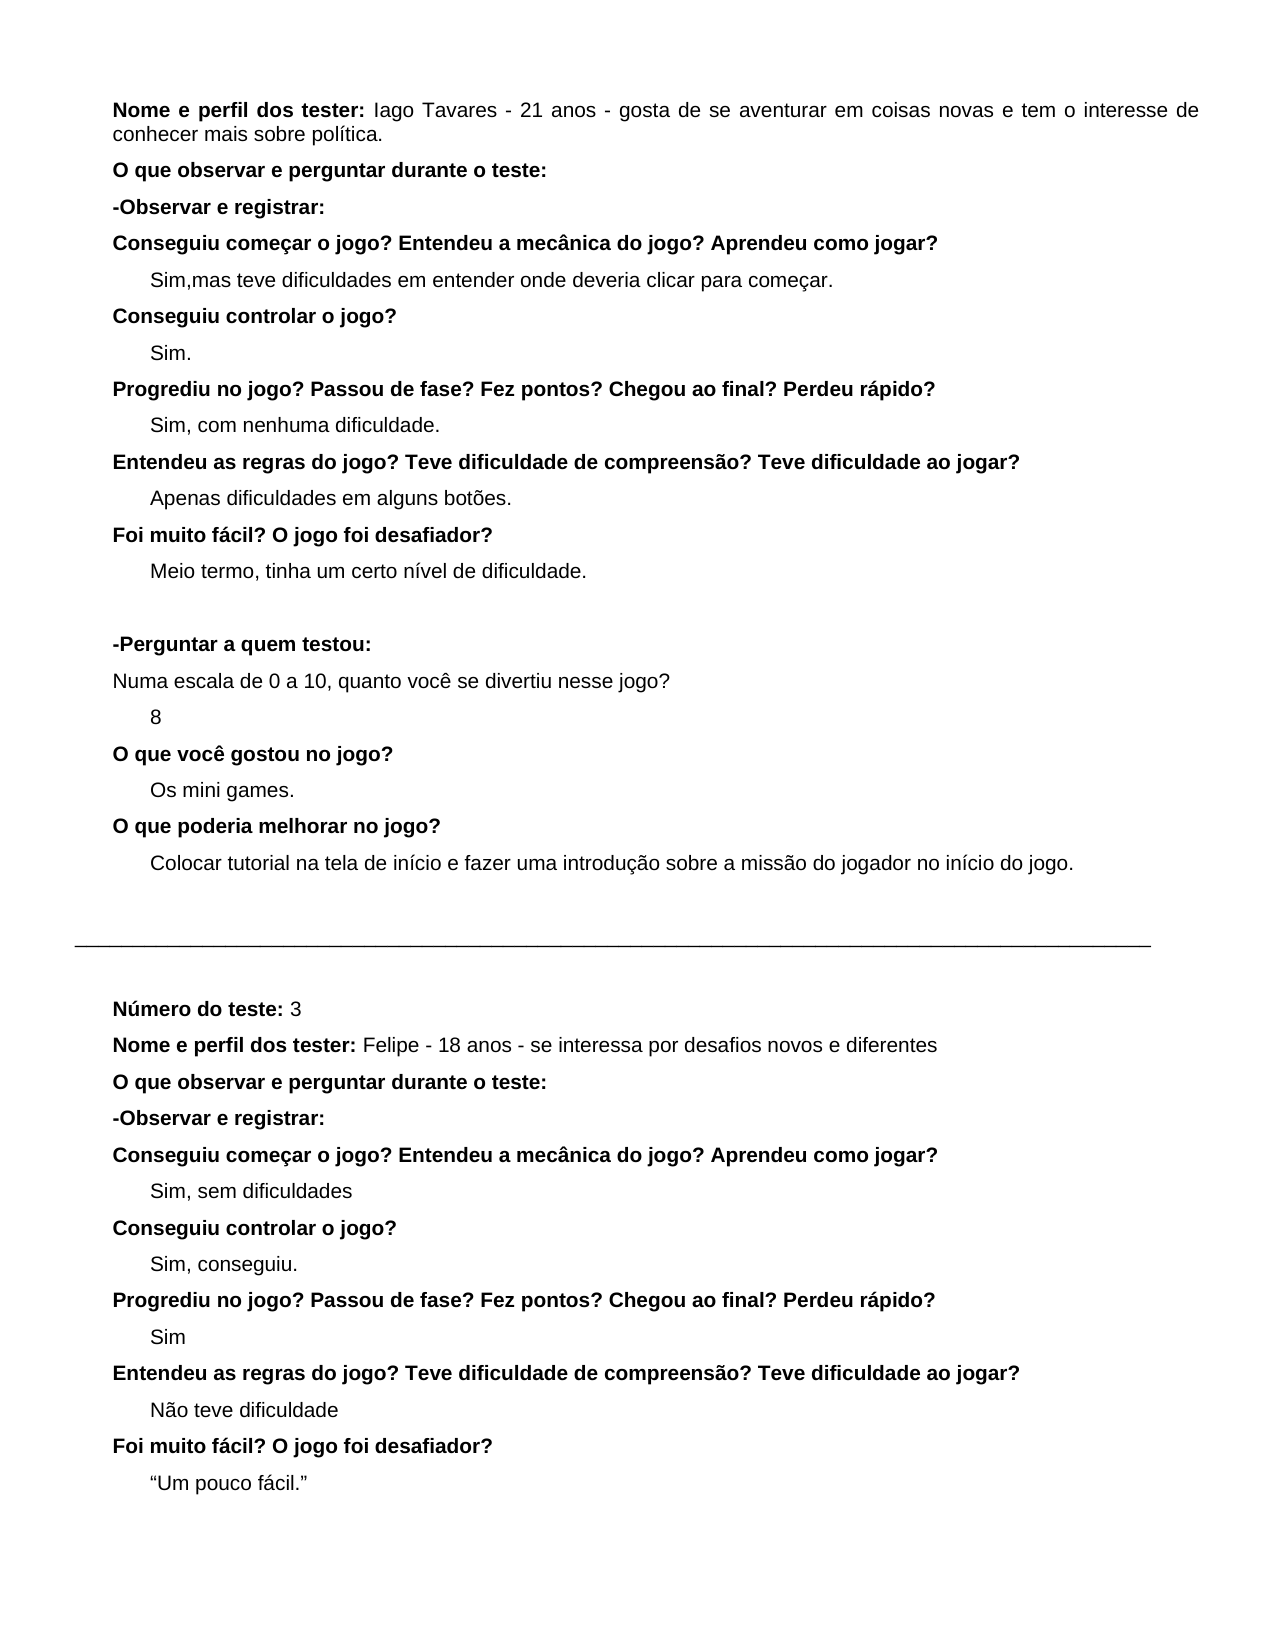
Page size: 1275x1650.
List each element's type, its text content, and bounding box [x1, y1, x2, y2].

text Numa escala de 0 a 10, quanto você se divertiu nesse jogo? [112, 668, 1200, 692]
text Progrediu no jogo? Passou de fase? Fez pontos? Chegou ao final? Perdeu rápido? [112, 1288, 1200, 1312]
text Sim, conseguiu. [112, 1252, 1200, 1276]
text O que observar e perguntar durante o teste: [112, 158, 1200, 182]
text Entendeu as regras do jogo? Teve dificuldade de compreensão? Teve dificuldade ao jogar? [112, 1361, 1200, 1385]
text Sim [112, 1325, 1200, 1349]
text Conseguiu controlar o jogo? [112, 1215, 1200, 1239]
text Sim,mas teve dificuldades em entender onde deveria clicar para começar. [112, 267, 1200, 291]
text Conseguiu começar o jogo? Entendeu a mecânica do jogo? Aprendeu como jogar? [112, 1142, 1200, 1166]
text Apenas dificuldades em alguns botões. [112, 486, 1200, 510]
text Colocar tutorial na tela de início e fazer uma introdução sobre a missão do jogador no início do jogo. [112, 851, 1200, 875]
text Conseguiu controlar o jogo? [112, 304, 1200, 328]
text Conseguiu começar o jogo? Entendeu a mecânica do jogo? Aprendeu como jogar? [112, 231, 1200, 255]
text -Observar e registrar: [112, 1106, 1200, 1130]
text O que observar e perguntar durante o teste: [112, 1069, 1200, 1093]
text Progrediu no jogo? Passou de fase? Fez pontos? Chegou ao final? Perdeu rápido? [112, 377, 1200, 401]
text Os mini games. [112, 778, 1200, 802]
text Nome e perfil dos tester: Felipe - 18 anos - se interessa por desafios novos e diferentes [112, 1033, 1200, 1057]
text Sim, sem dificuldades [112, 1179, 1200, 1203]
text _____________________________________________________________________________________________ [75, 924, 1200, 948]
text Sim. [112, 340, 1200, 364]
text Entendeu as regras do jogo? Teve dificuldade de compreensão? Teve dificuldade ao jogar? [112, 450, 1200, 474]
text -Observar e registrar: [112, 194, 1200, 218]
text Foi muito fácil? O jogo foi desafiador? [112, 523, 1200, 547]
text -Perguntar a quem testou: [112, 632, 1200, 656]
text Sim, com nenhuma dificuldade. [112, 413, 1200, 437]
text Número do teste: 3 [112, 997, 1200, 1021]
text O que você gostou no jogo? [112, 741, 1200, 765]
text Foi muito fácil? O jogo foi desafiador? [112, 1434, 1200, 1458]
text Nome e perfil dos tester: Iago Tavares - 21 anos - gosta de se aventurar em coisas novas e tem o interesse de conhecer mais sobre política. [112, 98, 1200, 146]
text “Um pouco fácil.” [112, 1471, 1200, 1494]
text O que poderia melhorar no jogo? [112, 814, 1200, 838]
text Meio termo, tinha um certo nível de dificuldade. [112, 559, 1200, 583]
text 8 [112, 705, 1200, 729]
text Não teve dificuldade [112, 1398, 1200, 1422]
